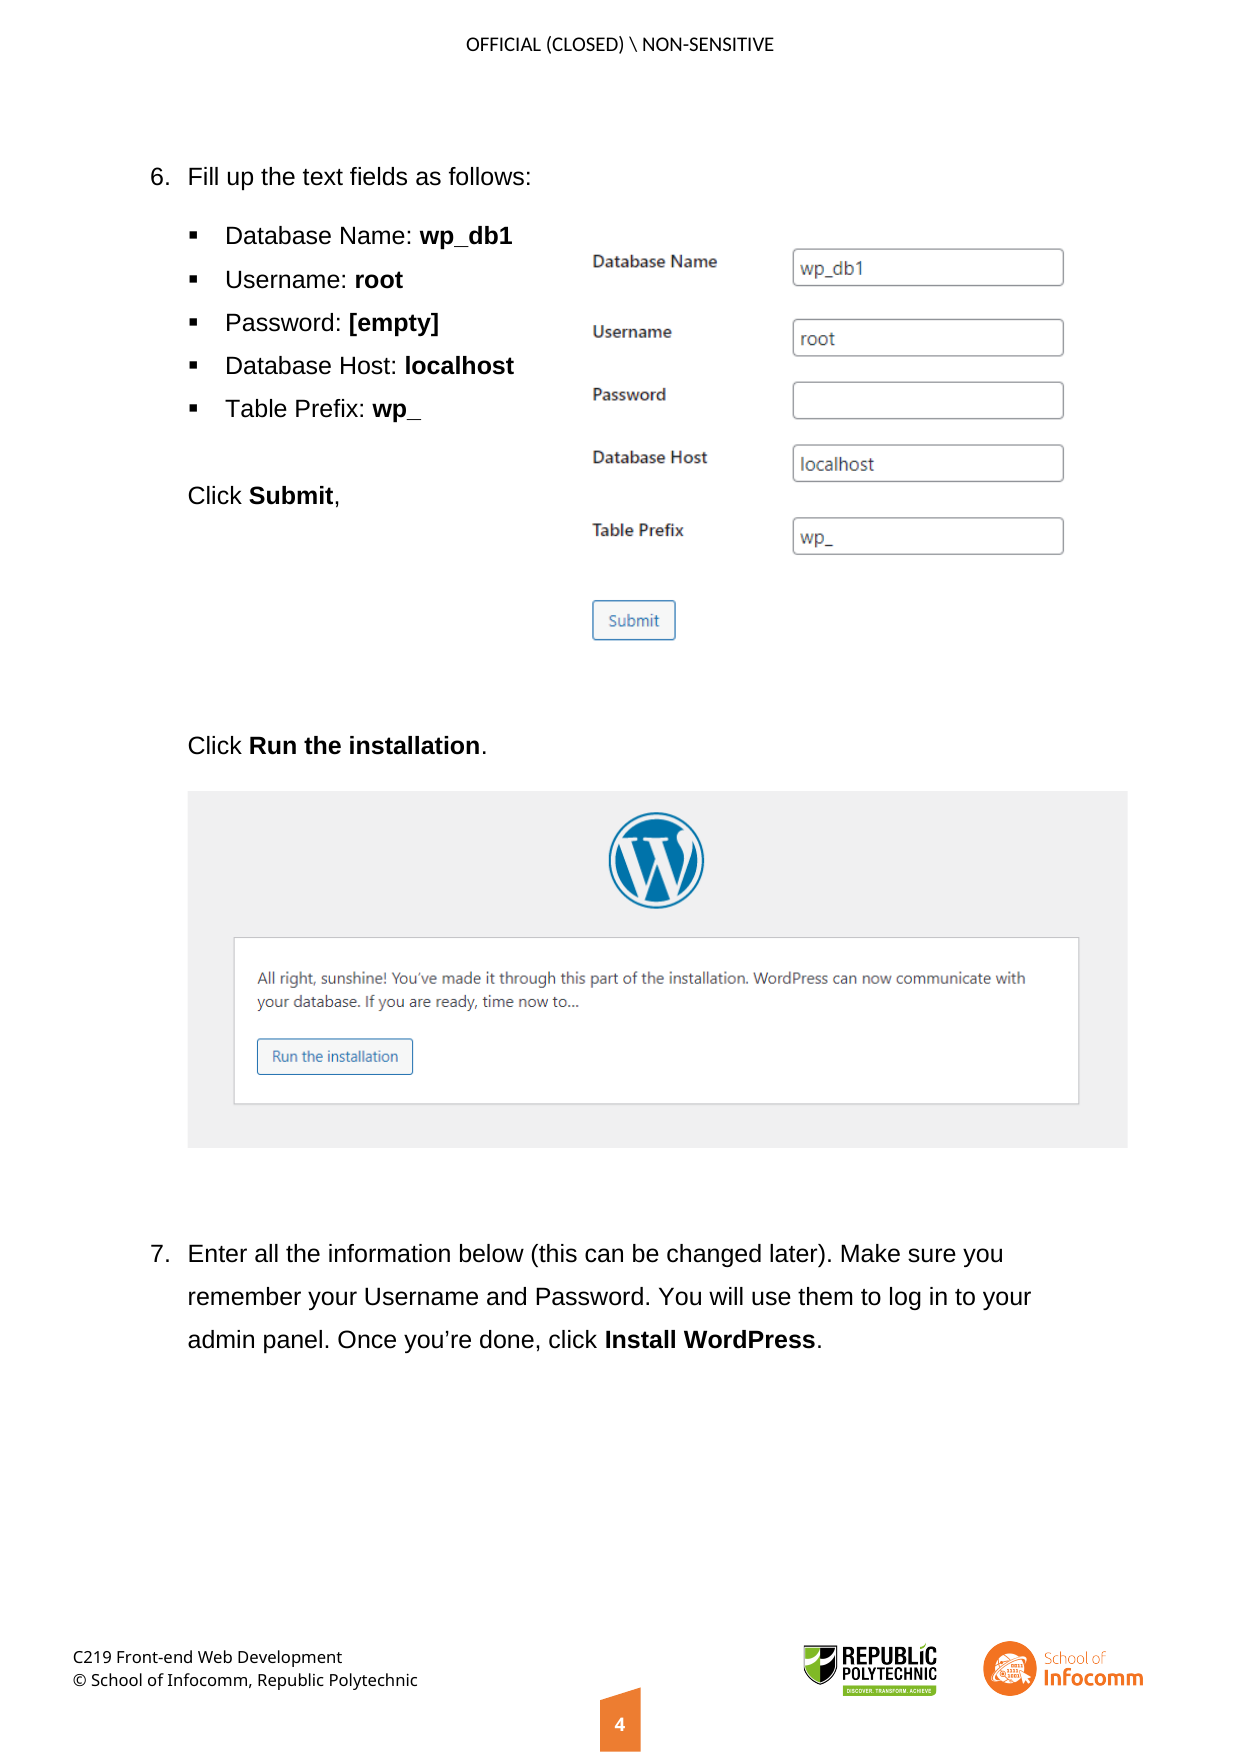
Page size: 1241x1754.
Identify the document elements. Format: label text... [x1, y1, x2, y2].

picture [187, 791, 1128, 1148]
picture [803, 1641, 937, 1696]
table_header [581, 221, 1090, 672]
text Click Run the installation. [187, 731, 1090, 760]
picture [580, 221, 1084, 658]
table_header Database Name: wp_db1 Username: root Password: [empty] Database Host: localhost Table Prefix: wp_ Click Submit, [188, 221, 581, 672]
list Fill up the text fields as follows: [150, 162, 1090, 190]
list Enter all the information below (this can be changed later). Make sure you remember your Username and Password. You will use them to log in to your admin panel. Once you’re done, click Install WordPress. [150, 1238, 1090, 1353]
picture [983, 1641, 1143, 1696]
